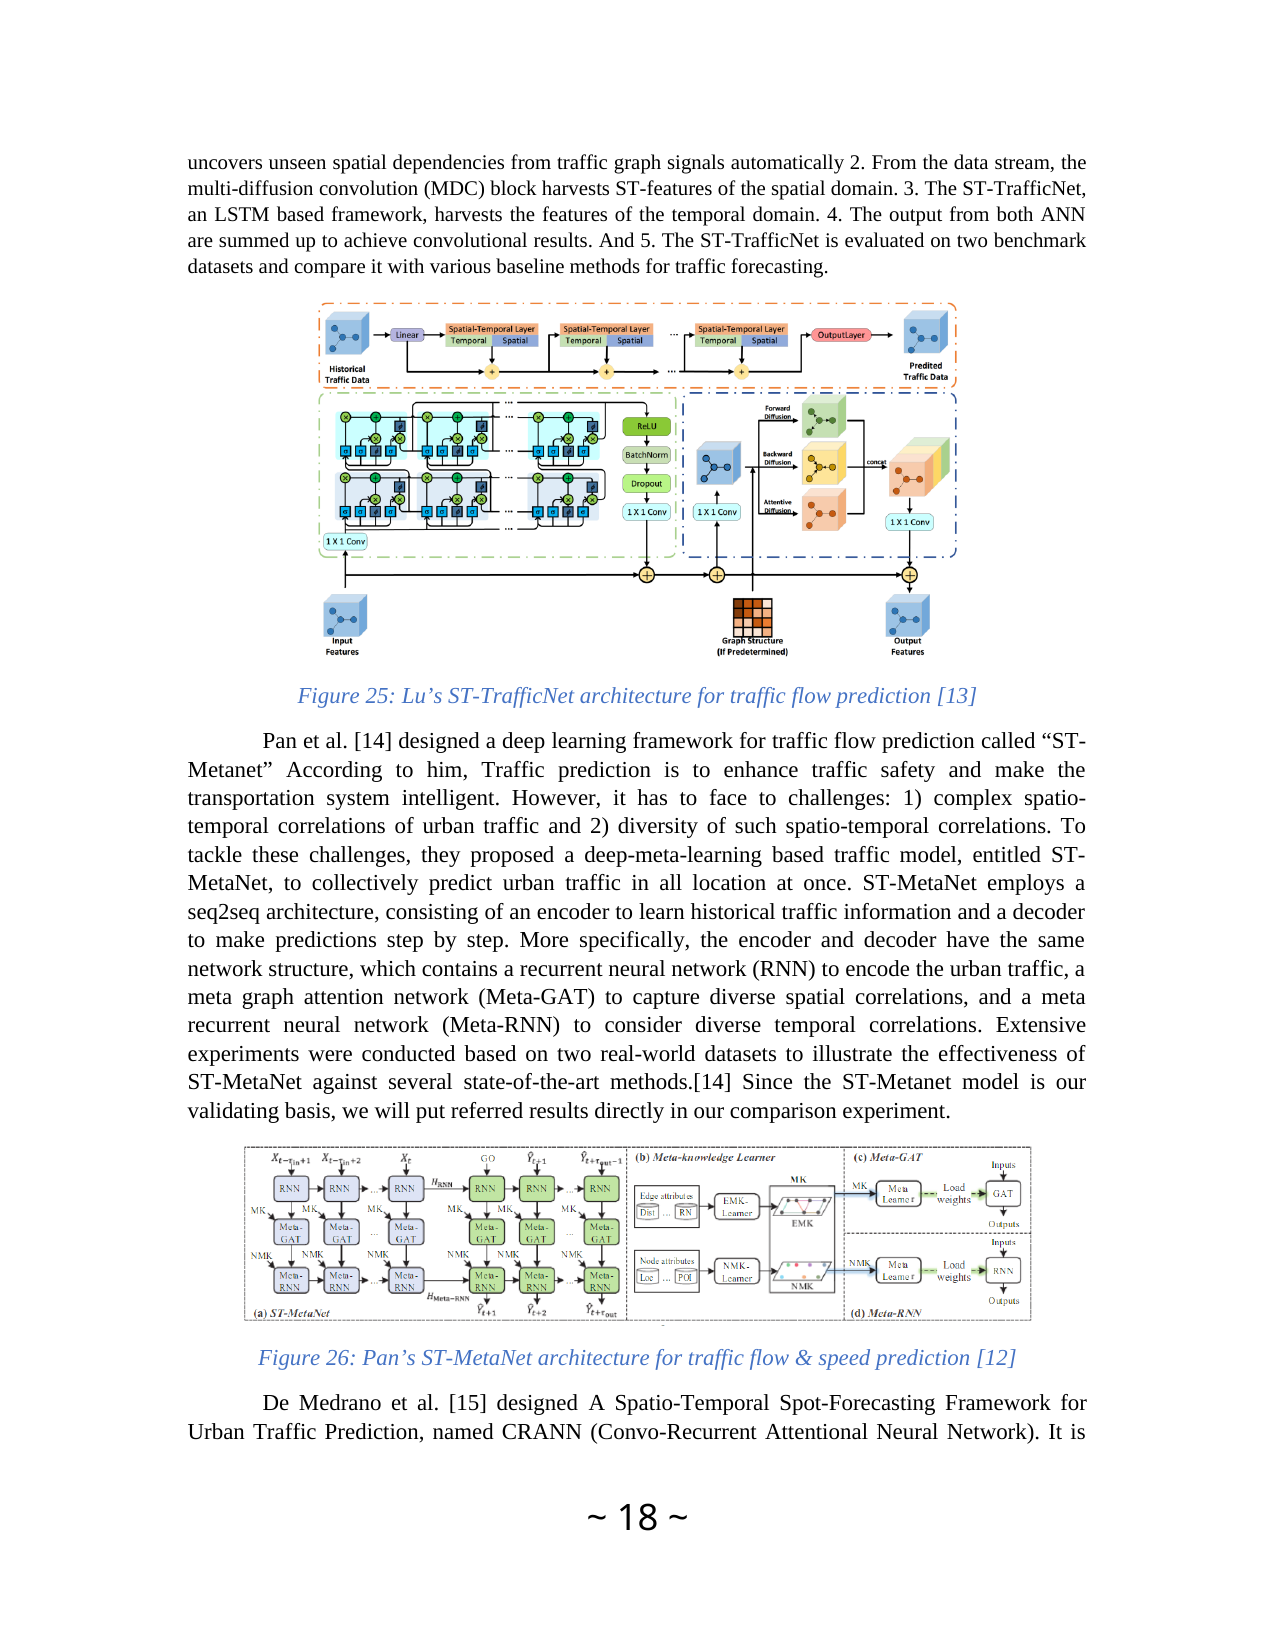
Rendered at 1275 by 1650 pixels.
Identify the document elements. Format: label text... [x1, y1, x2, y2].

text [187, 1389, 1087, 1444]
text Pan et al. [14] designed a deep learning framework for traffic flow prediction called “ST-Metanet” According to him, Traffic prediction is to enhance traffic safety and make the transportation system intelligent. However, it has to face to challenges: 1) complex spatio-temporal correlations of urban traffic and 2) diversity of such spatio-temporal correlations. To tackle these challenges, they proposed a deep-meta-learning based traffic model, entitled ST-MetaNet, to collectively predict urban traffic in all location at once. ST-MetaNet employs a seq2seq architecture, consisting of an encoder to learn historical traffic information and a decoder to make predictions step by step. More specifically, the encoder and decoder have the same network structure, which contains a recurrent neural network (RNN) to encode the urban traffic, a meta graph attention network (Meta-GAT) to capture diverse spatial correlations, and a meta recurrent neural network (Meta-RNN) to consider diverse temporal correlations. Extensive experiments were conducted based on two real-world datasets to illustrate the effectiveness of ST-MetaNet against several state-of-the-art methods.[14] Since the ST-Metanet model is our validating basis, we will put referred results directly in our comparison experiment. [187, 727, 1087, 1123]
picture [308, 296, 967, 664]
picture [240, 1142, 1036, 1326]
text Figure 25: Lu’s ST-TrafficNet architecture for traffic flow prediction [13] [187, 682, 1087, 708]
text Figure 26: Pan’s ST-MetaNet architecture for traffic flow & speed prediction [12] [187, 1344, 1087, 1371]
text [187, 150, 1087, 278]
